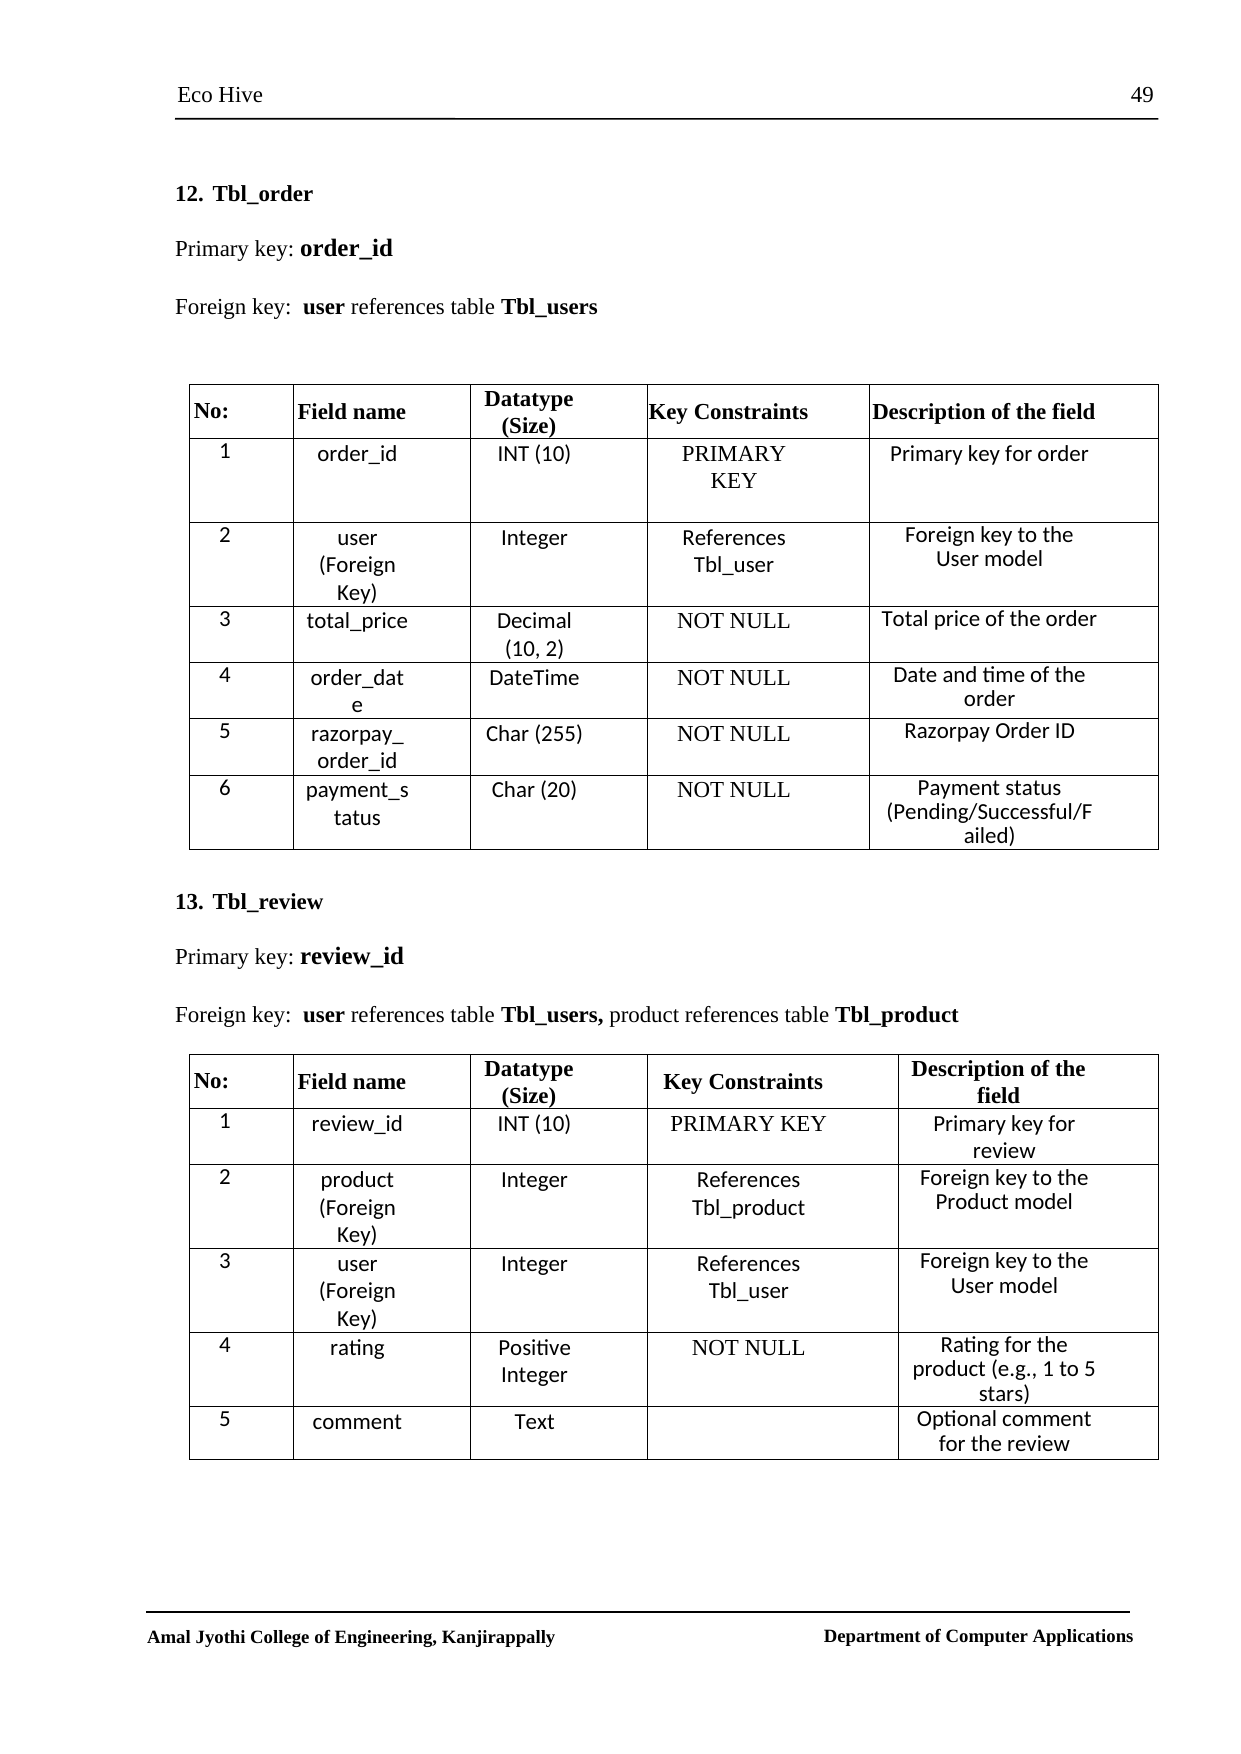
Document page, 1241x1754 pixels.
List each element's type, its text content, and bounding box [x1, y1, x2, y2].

list Tbl_review [175, 888, 1102, 914]
table_cell Payment status (Pending/Successful/Failed) [870, 776, 1158, 848]
table_header Field name [294, 1055, 470, 1108]
table_cell Total price of the order [870, 607, 1158, 662]
text Primary key: order_id [175, 233, 1102, 262]
table_cell NOT NULL [648, 607, 869, 662]
table_cell comment [294, 1407, 470, 1459]
table_cell 1 [190, 439, 293, 522]
table_cell References Tbl_product [648, 1165, 898, 1248]
table_cell 4 [190, 663, 293, 718]
table_cell PRIMARY KEY [648, 1109, 898, 1164]
table_cell Optional comment for the review [899, 1407, 1158, 1459]
table_cell 3 [190, 607, 293, 662]
table_cell total_price [294, 607, 470, 662]
table_cell References Tbl_user [648, 1249, 898, 1332]
table_cell 2 [190, 1165, 293, 1248]
table_cell INT (10) [471, 439, 647, 522]
table_cell Date and time of the order [870, 663, 1158, 718]
table_cell Foreign key to the User model [870, 523, 1158, 606]
table_cell 5 [190, 719, 293, 774]
table_cell Primary key for review [899, 1109, 1158, 1164]
table_cell [648, 1407, 898, 1459]
table_header Key Constraints [648, 1055, 898, 1108]
table_header Datatype (Size) [471, 1055, 647, 1108]
table_cell NOT NULL [648, 776, 869, 848]
table_cell user (Foreign Key) [294, 523, 470, 606]
table_cell 5 [190, 1407, 293, 1459]
table_header Field name [294, 385, 470, 438]
text Primary key: review_id [175, 941, 1102, 970]
table_header Description of the field [870, 385, 1158, 438]
table_cell order_date [294, 663, 470, 718]
table_header No: [190, 1055, 293, 1108]
text Foreign key: user references table Tbl_users [175, 293, 1102, 319]
table_cell NOT NULL [648, 663, 869, 718]
table_header No: [190, 385, 293, 438]
table_cell PRIMARY KEY [648, 439, 869, 522]
table_cell Char (20) [471, 776, 647, 848]
table_cell NOT NULL [648, 719, 869, 774]
table_cell INT (10) [471, 1109, 647, 1164]
table_cell 1 [190, 1109, 293, 1164]
table_cell Text [471, 1407, 647, 1459]
table_cell user (Foreign Key) [294, 1249, 470, 1332]
table_cell 4 [190, 1333, 293, 1406]
table_cell References Tbl_user [648, 523, 869, 606]
table_cell DateTime [471, 663, 647, 718]
table_cell review_id [294, 1109, 470, 1164]
table_cell order_id [294, 439, 470, 522]
table_cell Integer [471, 1249, 647, 1332]
table_cell Integer [471, 523, 647, 606]
table_cell Razorpay Order ID [870, 719, 1158, 774]
table_header Datatype (Size) [471, 385, 647, 438]
table_cell Positive Integer [471, 1333, 647, 1406]
table_cell Decimal (10, 2) [471, 607, 647, 662]
table_cell NOT NULL [648, 1333, 898, 1406]
table_cell 3 [190, 1249, 293, 1332]
table_cell Foreign key to the User model [899, 1249, 1158, 1332]
table_cell rating [294, 1333, 470, 1406]
text Foreign key: user references table Tbl_users, product references table Tbl_product [175, 1001, 1102, 1027]
list Tbl_order [175, 180, 1102, 206]
table_cell product (Foreign Key) [294, 1165, 470, 1248]
table_cell razorpay_order_id [294, 719, 470, 774]
table_cell 2 [190, 523, 293, 606]
table_cell Primary key for order [870, 439, 1158, 522]
table_header Description of the field [899, 1055, 1158, 1108]
table_cell Foreign key to the Product model [899, 1165, 1158, 1248]
table_header Key Constraints [648, 385, 869, 438]
table_cell Rating for the product (e.g., 1 to 5 stars) [899, 1333, 1158, 1406]
table_cell payment_status [294, 776, 470, 848]
table_cell Integer [471, 1165, 647, 1248]
table_cell 6 [190, 776, 293, 848]
table_cell Char (255) [471, 719, 647, 774]
